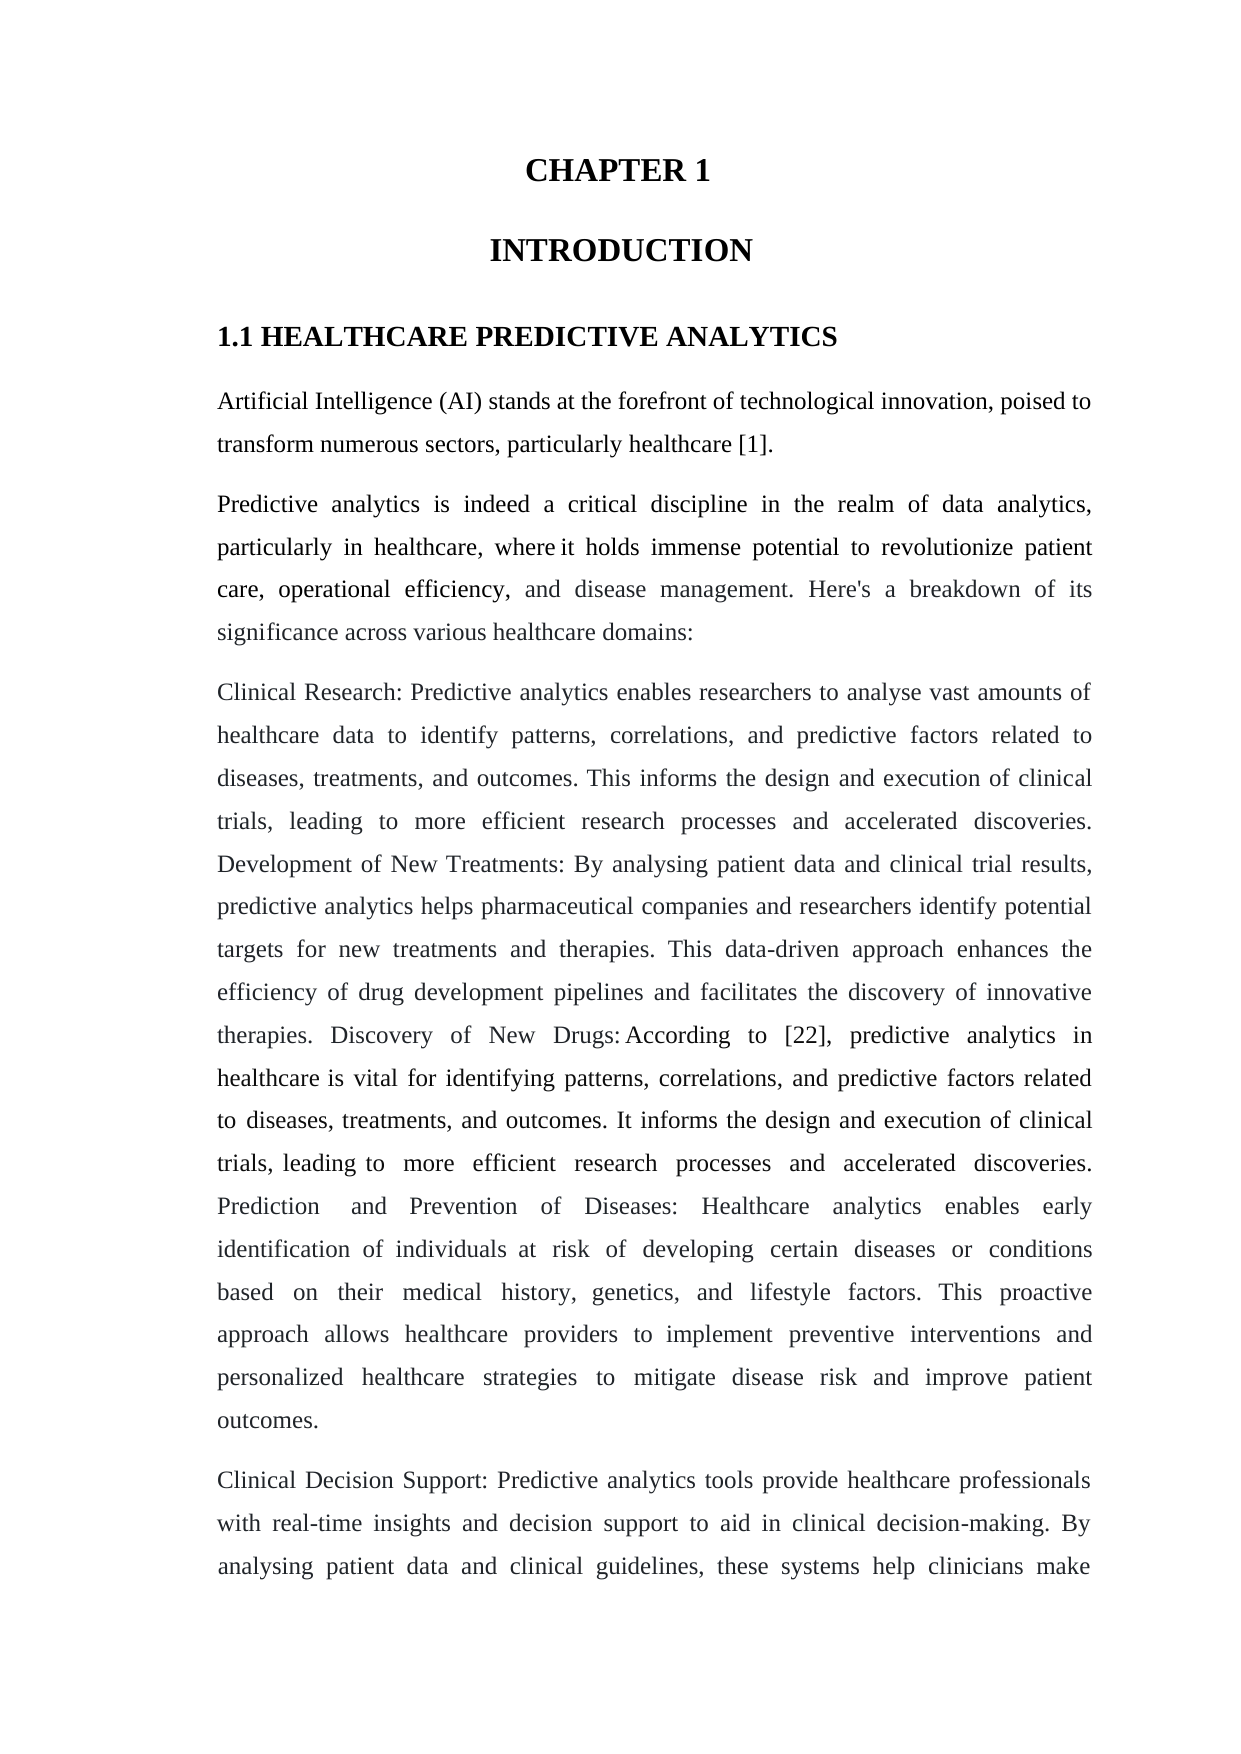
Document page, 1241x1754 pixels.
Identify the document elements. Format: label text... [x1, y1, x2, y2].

text Predictive analytics is indeed a critical discipline in the realm of data analytics, particularly in healthcare, whereit holds immense potential to revolutionize patient care, operational efficiency, and disease management. Here's a breakdown of its significance across various healthcare domains: [217, 489, 1092, 646]
text INTRODUCTION [489, 231, 1154, 269]
text Clinical Research: Predictive analytics enables researchers to analyse vast amounts of [217, 677, 1154, 706]
text CHAPTER 1 [525, 150, 1154, 188]
text transform numerous sectors, particularly healthcare [1]. [217, 429, 1154, 458]
text with real-time insights and decision support to aid in clinical decision-making. By analysing patient data and clinical guidelines, these systems help clinicians make [211, 1508, 1090, 1579]
text Clinical Decision Support: Predictive analytics tools provide healthcare professionals [217, 1465, 1154, 1493]
text 1.1 HEALTHCARE PREDICTIVE ANALYTICS [217, 319, 1154, 353]
text Artificial Intelligence (AI) stands at the forefront of technological innovation, poised to [217, 386, 1154, 415]
text healthcare data to identify patterns, correlations, and predictive factors related to diseases, treatments, and outcomes. This informs the design and execution of clinical trials, leading to more efficient research processes and accelerated discoveries. Development of New Treatments: By analysing patient data and clinical trial results, predictive analytics helps pharmaceutical companies and researchers identify potential targets for new treatments and therapies. This data-driven approach enhances the efficiency of drug development pipelines and facilitates the discovery of innovative therapies. Discovery of New Drugs:According to [22], predictive analytics in healthcare is vital for identifying patterns, correlations, and predictive factors related to diseases, treatments, and outcomes. It informs the design and execution of clinical trials, leading to more efficient research processes and accelerated discoveries. Prediction and Prevention of Diseases: Healthcare analytics enables early identification of individuals at risk of developing certain diseases or conditions based on their medical history, genetics, and lifestyle factors. This proactive approach allows healthcare providers to implement preventive interventions and personalized healthcare strategies to mitigate disease risk and improve patient outcomes. [217, 720, 1092, 1434]
